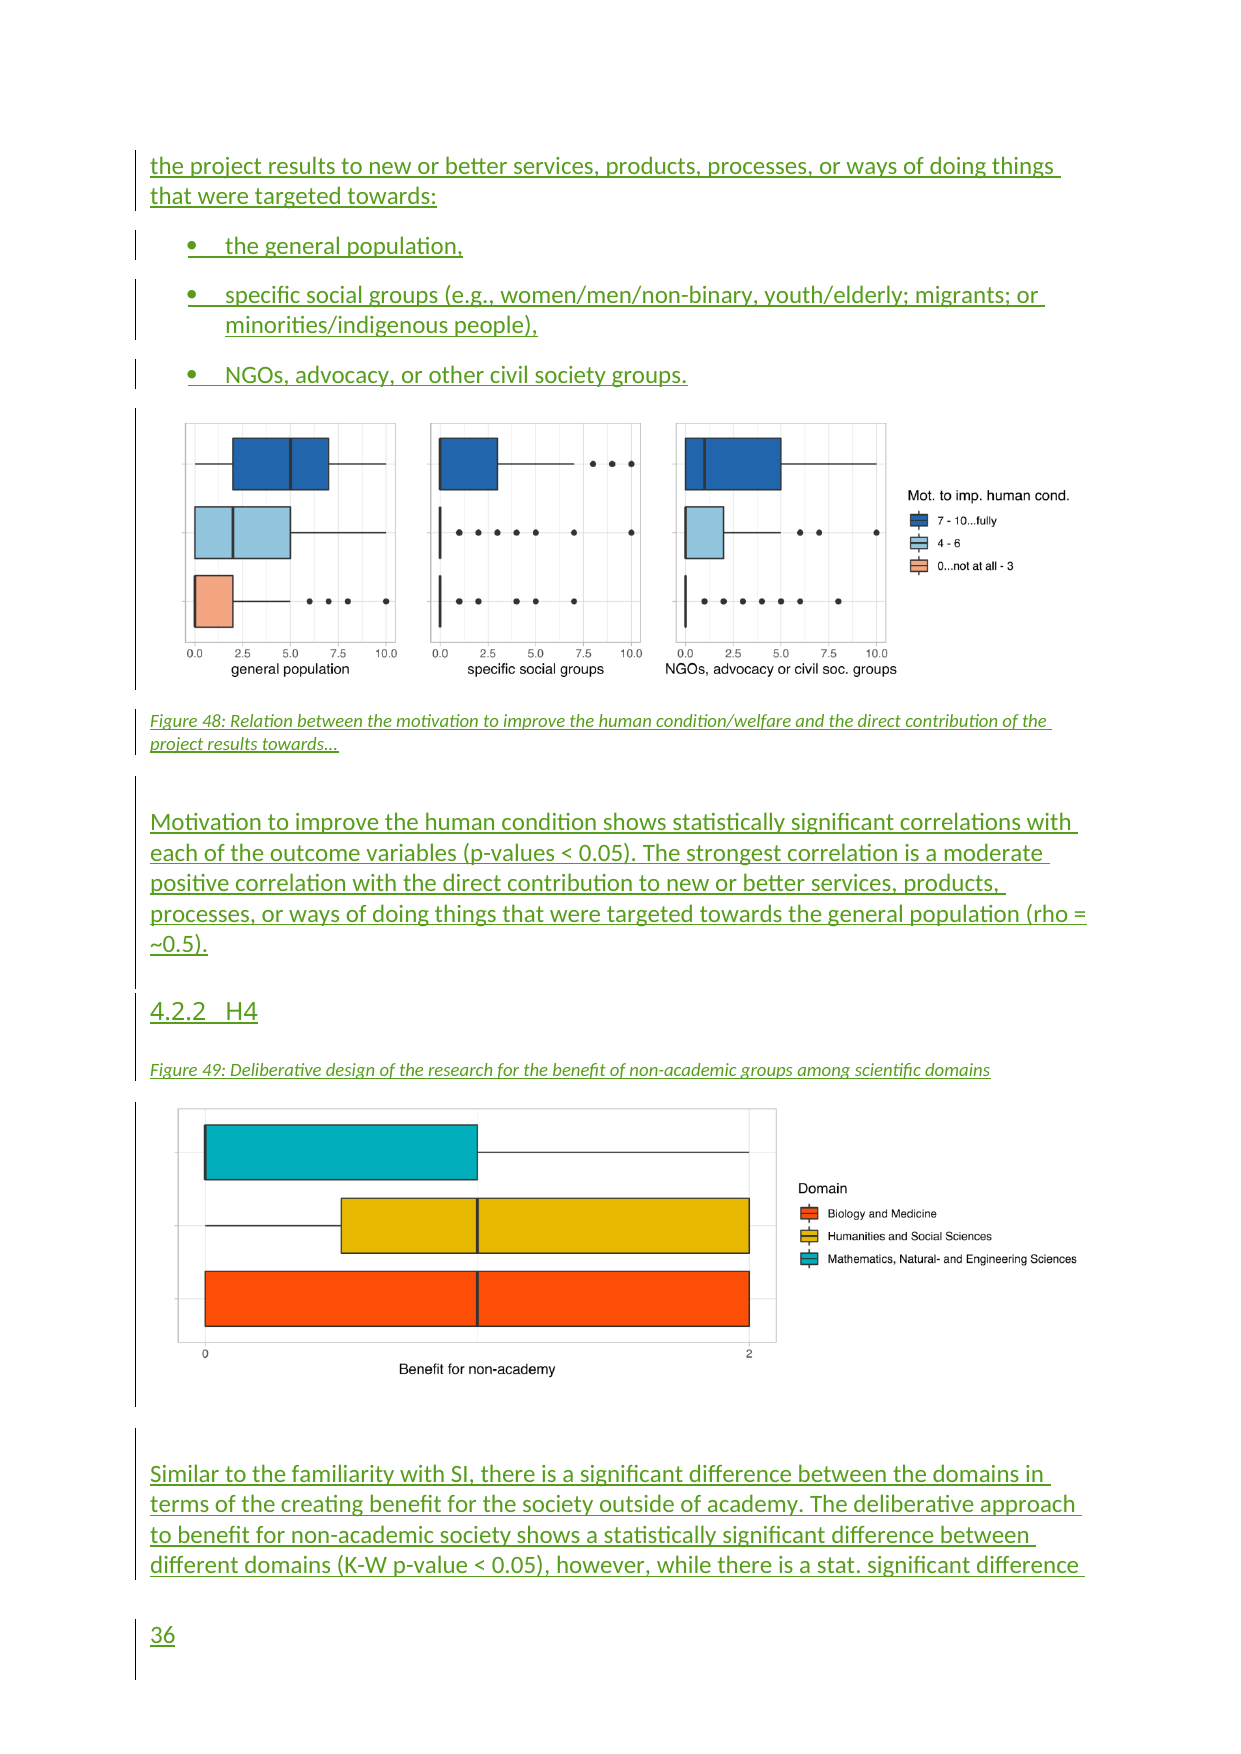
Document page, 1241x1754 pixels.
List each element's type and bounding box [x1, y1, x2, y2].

picture [150, 1101, 1091, 1384]
picture [150, 408, 1091, 691]
